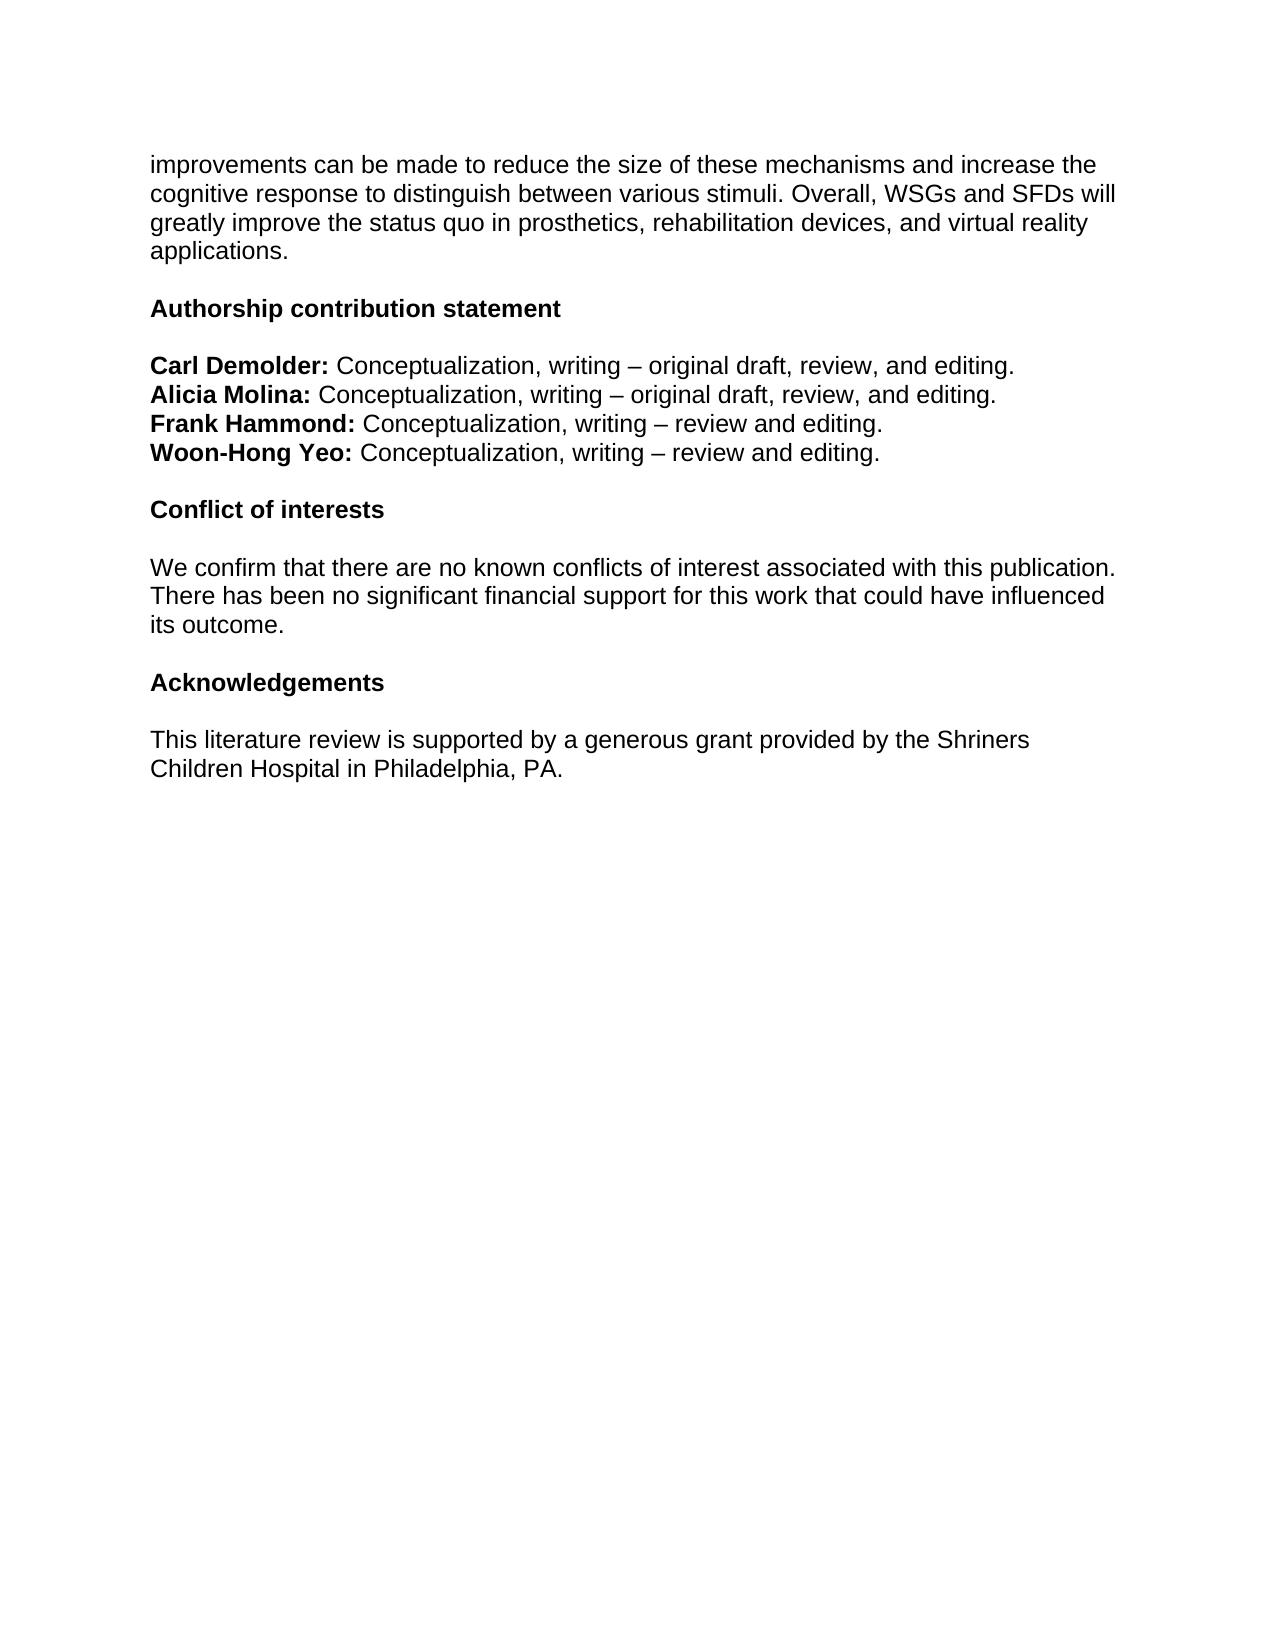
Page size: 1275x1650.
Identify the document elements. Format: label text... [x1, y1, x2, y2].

text This literature review is supported by a generous grant provided by the Shriners Children Hospital in Philadelphia, PA. [150, 725, 1125, 782]
text Carl Demolder: Conceptualization, writing – original draft, review, and editing. [150, 351, 1125, 380]
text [150, 150, 1125, 265]
text Authorship contribution statement [150, 294, 1125, 322]
text Alicia Molina: Conceptualization, writing – original draft, review, and editing. [150, 380, 1125, 409]
text Conflict of interests [150, 495, 1125, 524]
text We confirm that there are no known conflicts of interest associated with this publication. There has been no significant financial support for this work that could have influenced its outcome. [150, 552, 1125, 639]
text Frank Hammond: Conceptualization, writing – review and editing. [150, 409, 1125, 437]
text Woon-Hong Yeo: Conceptualization, writing – review and editing. [150, 437, 1125, 466]
text Acknowledgements [150, 667, 1125, 696]
